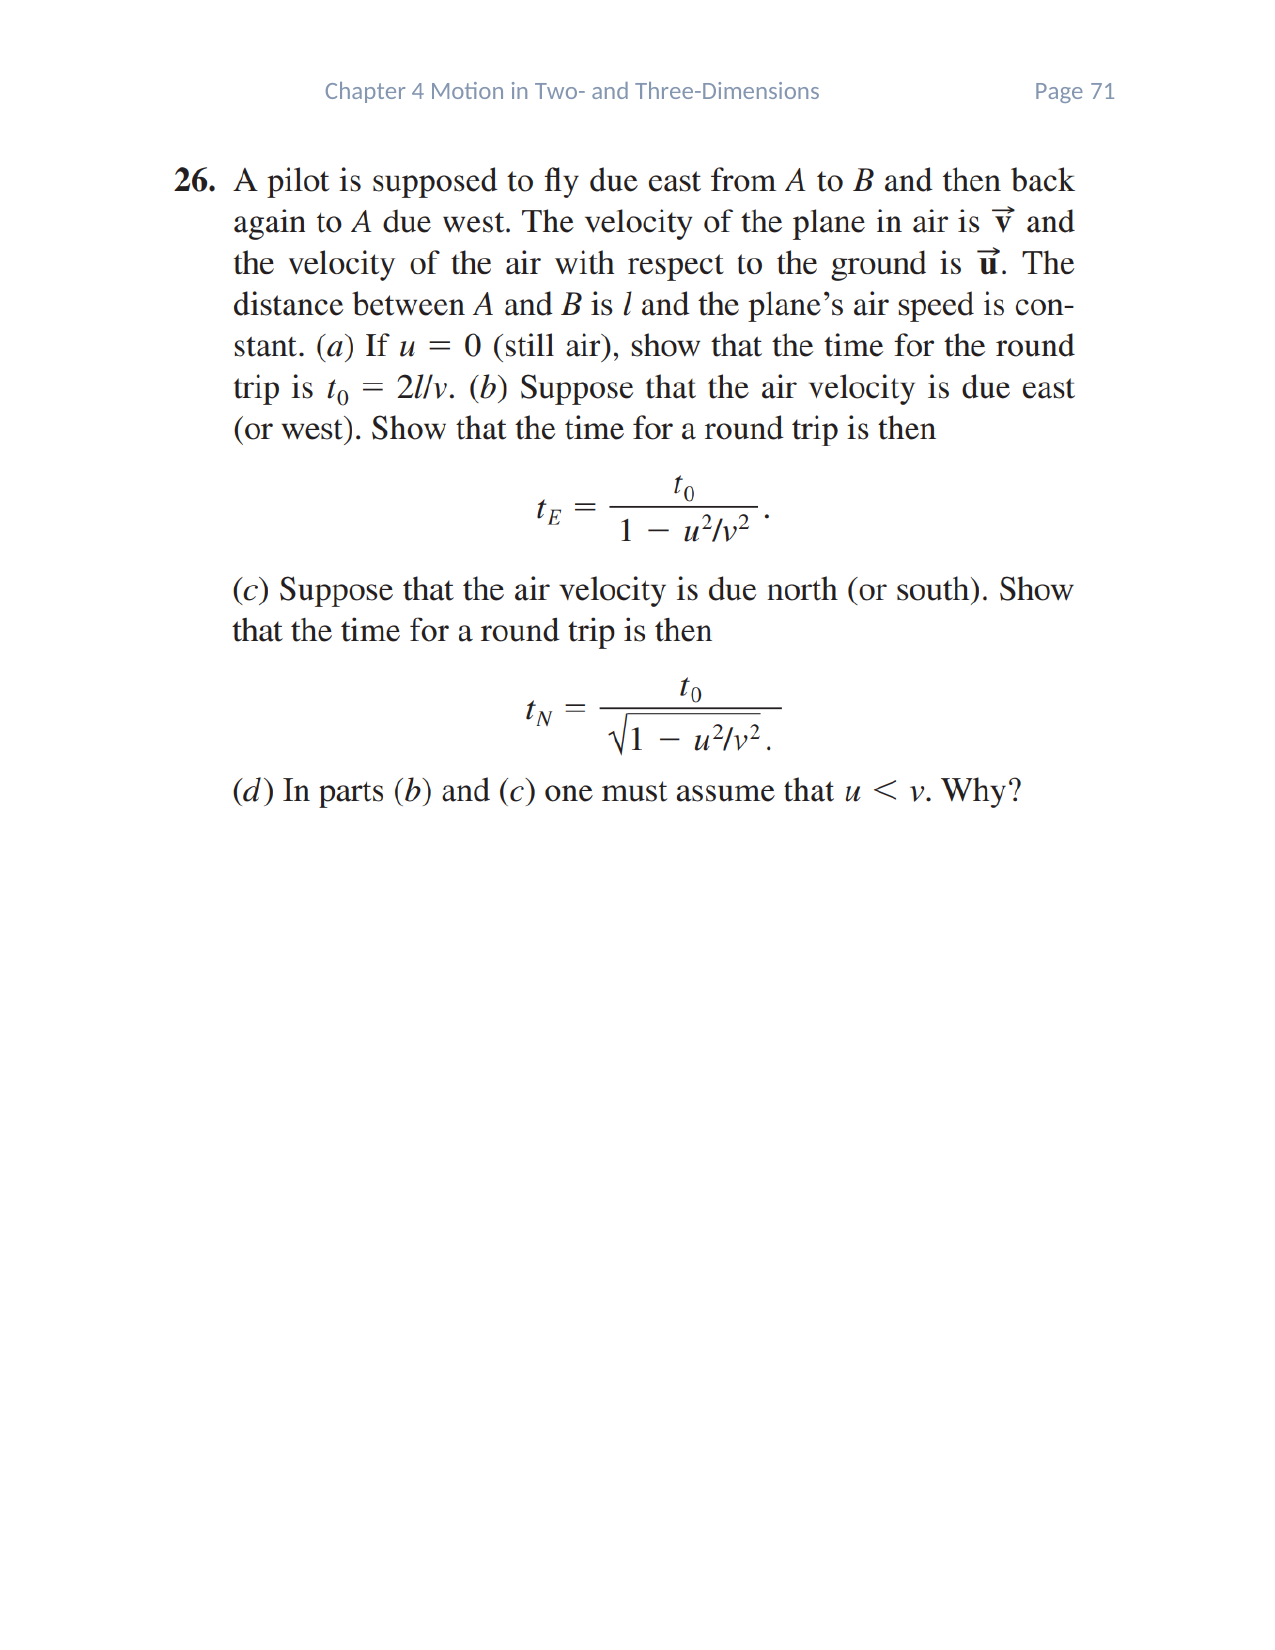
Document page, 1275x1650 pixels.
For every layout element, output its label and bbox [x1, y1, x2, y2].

picture [150, 150, 1125, 821]
